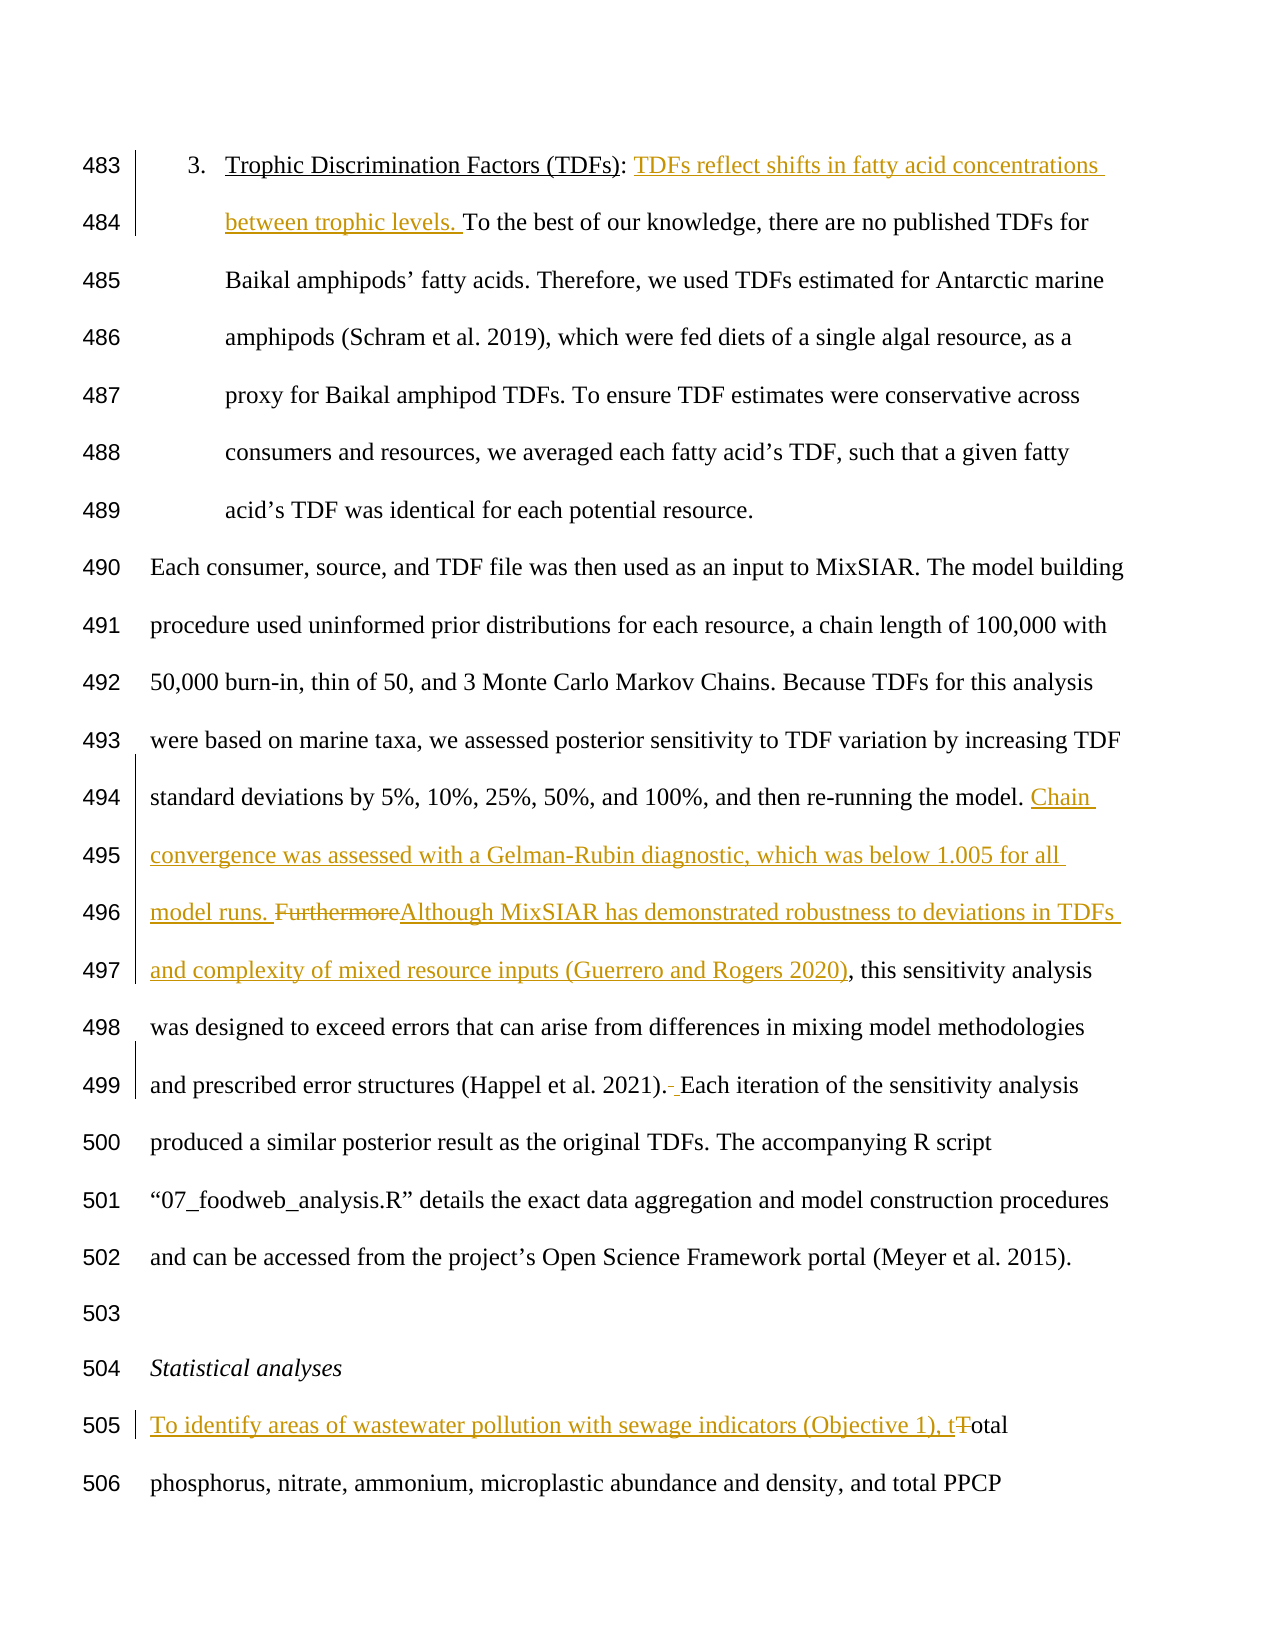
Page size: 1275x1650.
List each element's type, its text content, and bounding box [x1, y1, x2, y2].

list Trophic Discrimination Factors (TDFs): To the best of our knowledge, there are no published TDFs for Baikal amphipods’ fatty acids. Therefore, we used TDFs estimated for Antarctic marine amphipods (Schram et al. 2019), which were fed diets of a single algal resource, as a proxy for Baikal amphipod TDFs. To ensure TDF estimates were conservative across consumers and resources, we averaged each fatty acid’s TDF, such that a given fatty acid’s TDF was identical for each potential resource. [187, 150, 1125, 524]
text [150, 1410, 1125, 1496]
text Statistical analyses [150, 1353, 1125, 1381]
text Each consumer, source, and TDF file was then used as an input to MixSIAR. The model building procedure used uninformed prior distributions for each resource, a chain length of 100,000 with 50,000 burn-in, thin of 50, and 3 Monte Carlo Markov Chains. Because TDFs for this analysis were based on marine taxa, we assessed posterior sensitivity to TDF variation by increasing TDF standard deviations by 5%, 10%, 25%, 50%, and 100%, and then re-running the model. , this sensitivity analysis was designed to exceed errors that can arise from differences in mixing model methodologies and prescribed error structures (Happel et al. 2021).Each iteration of the sensitivity analysis produced a similar posterior result as the original TDFs. The accompanying R script “07_foodweb_analysis.R” details the exact data aggregation and model construction procedures and can be accessed from the project’s Open Science Framework portal (Meyer et al. 2015). [150, 552, 1125, 1271]
